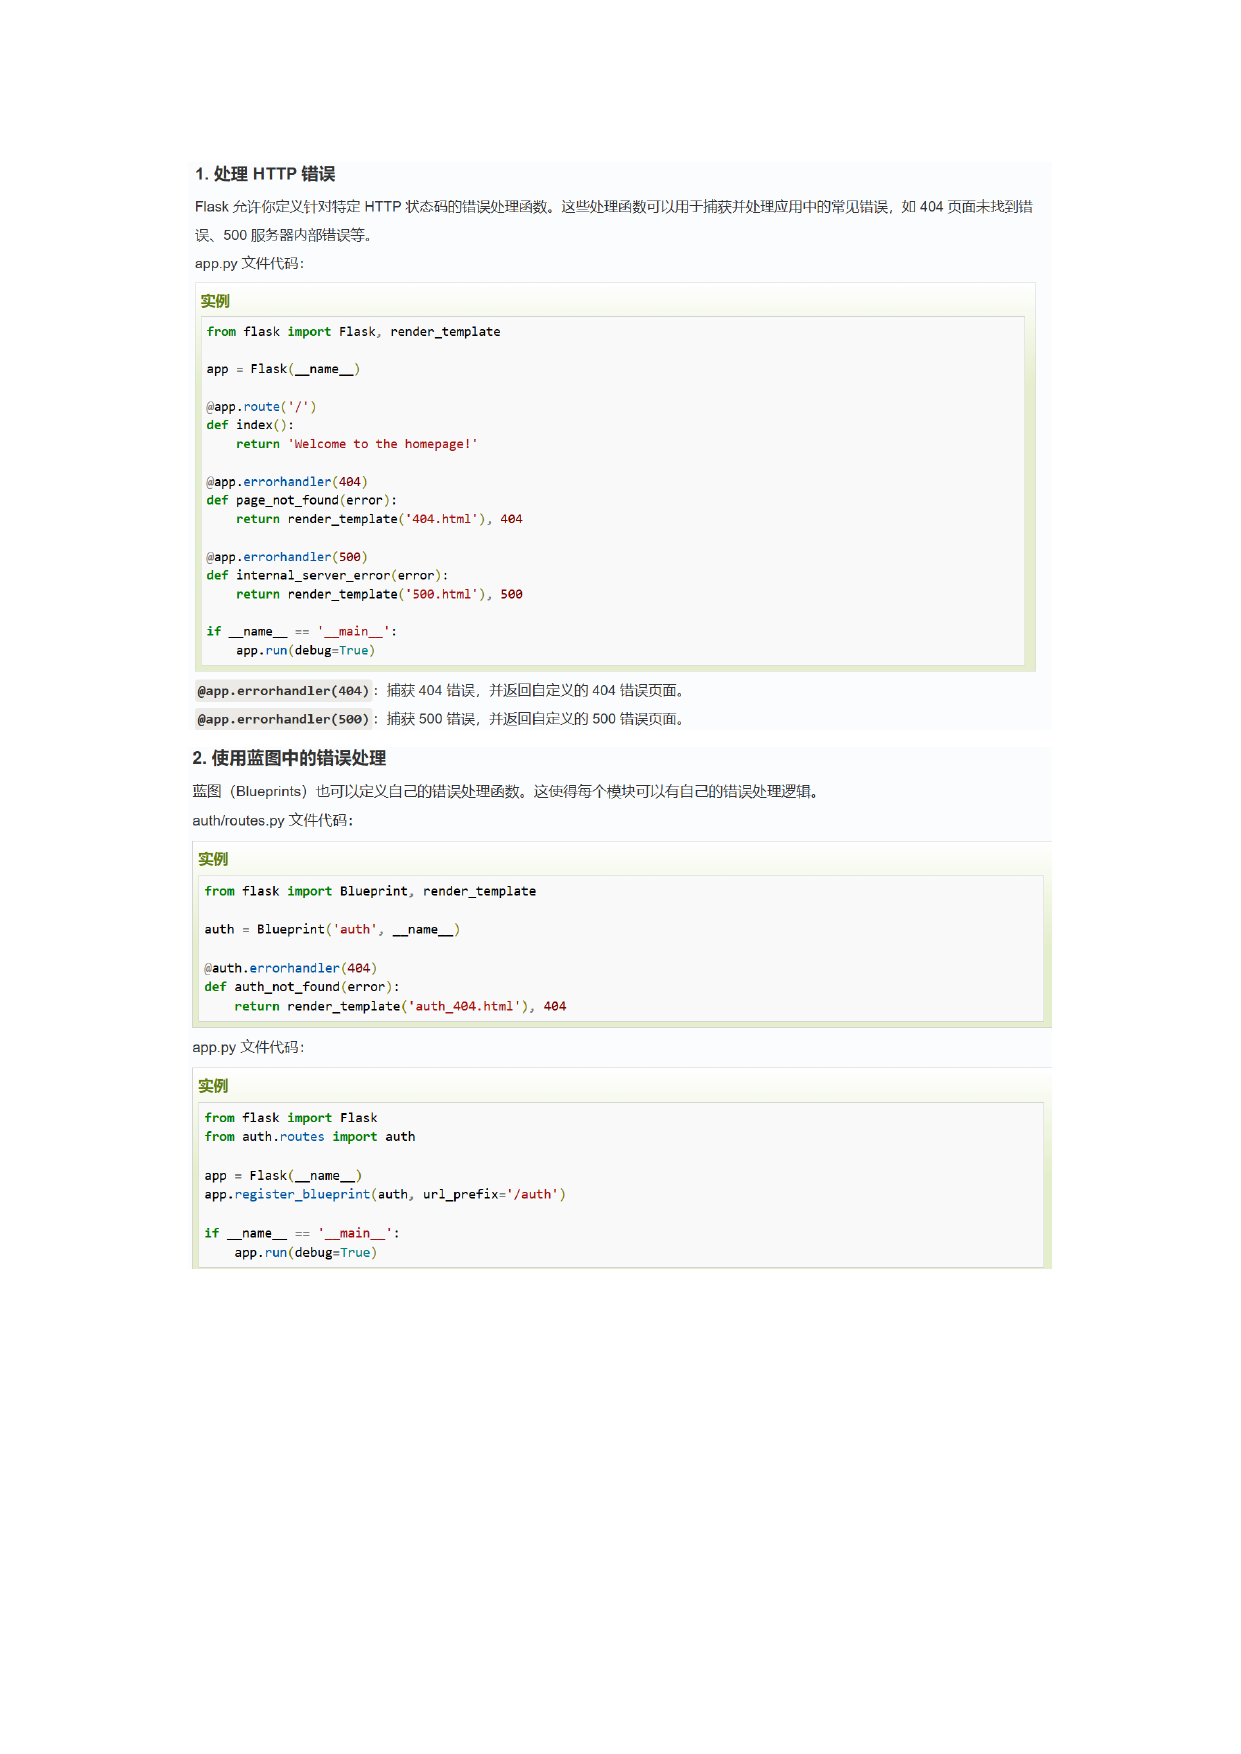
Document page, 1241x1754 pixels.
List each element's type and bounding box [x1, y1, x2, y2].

picture [187, 162, 1052, 730]
picture [187, 747, 1053, 1269]
